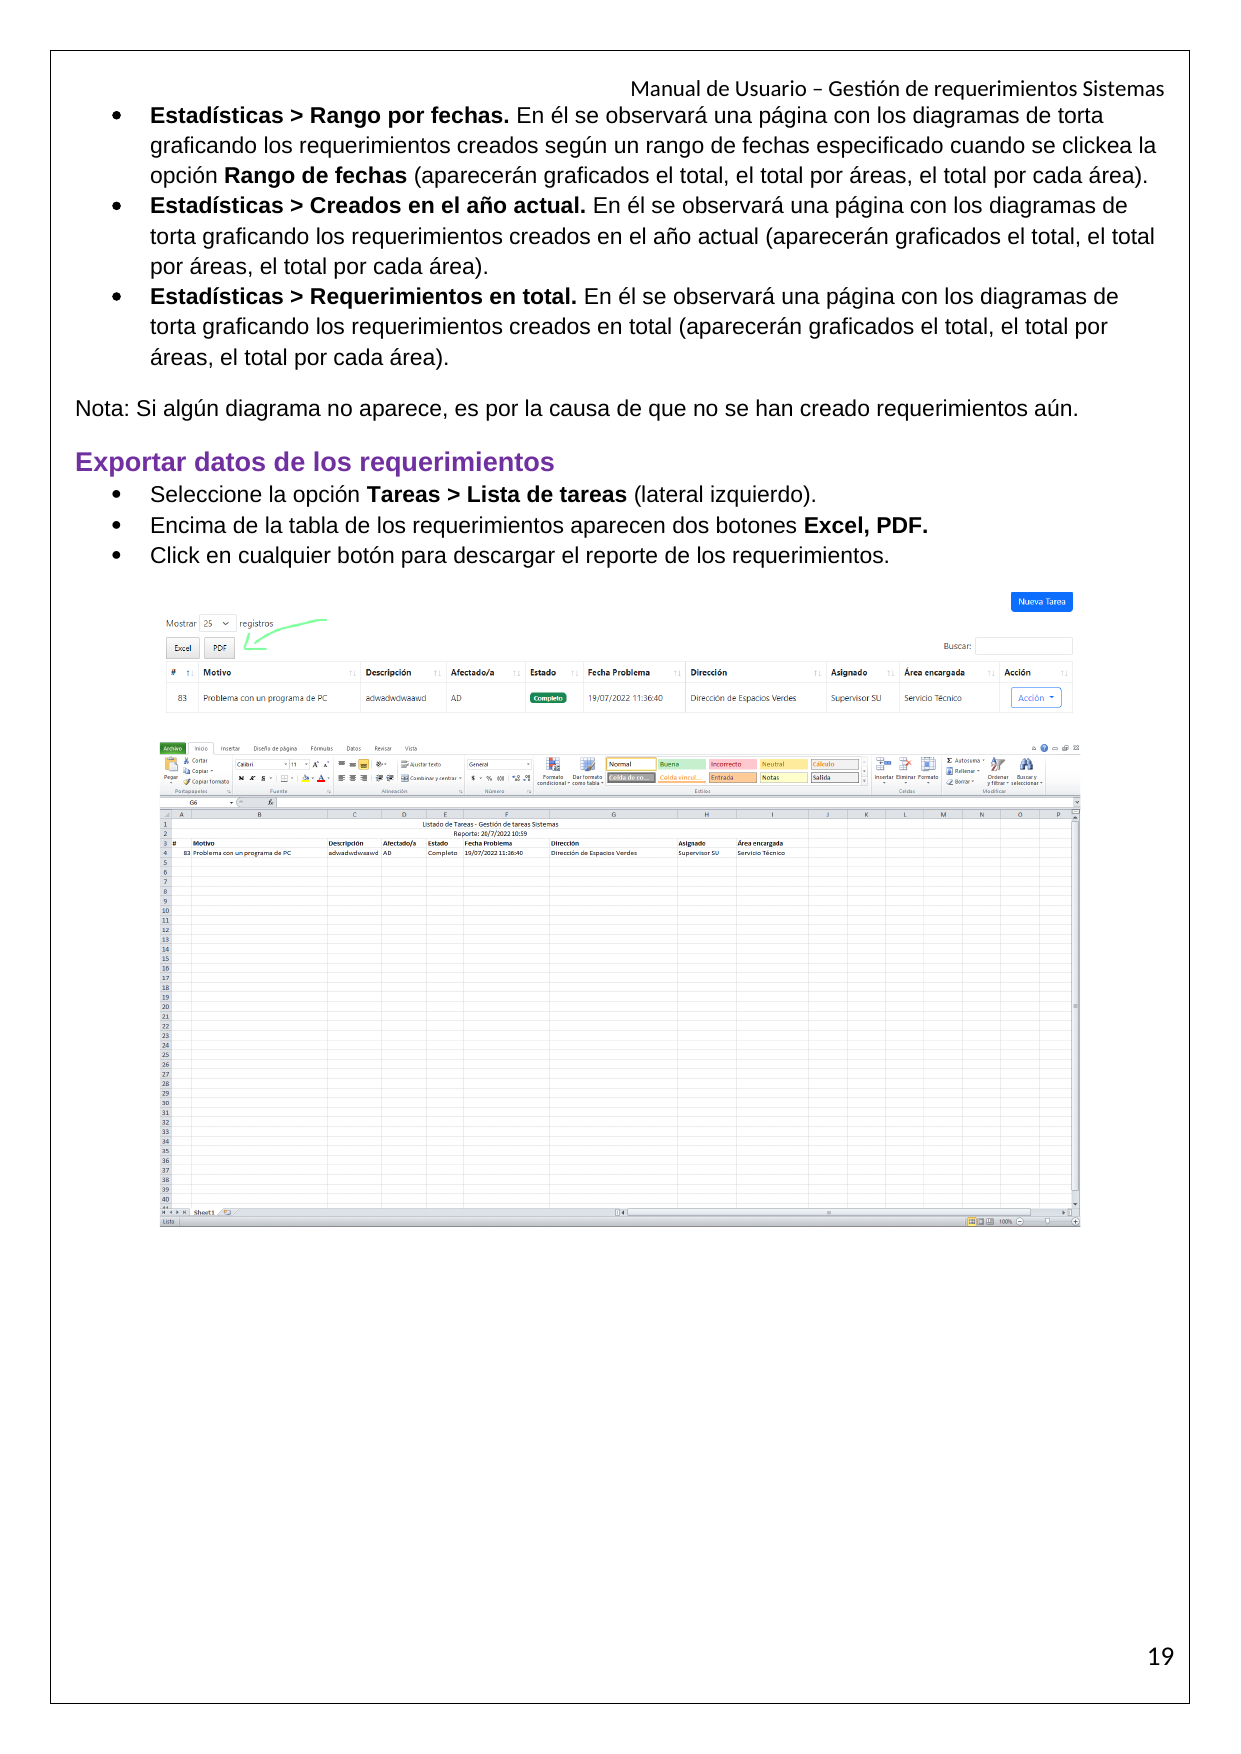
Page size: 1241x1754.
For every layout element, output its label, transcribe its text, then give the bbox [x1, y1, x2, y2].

subtitle Exportar datos de los requerimientos [75, 446, 1165, 477]
list Estadísticas > Creados en el año actual. En él se observará una página con los diagramas de torta graficando los requerimientos creados en el año actual (aparecerán graficados el total, el total por áreas, el total por cada área). [112, 192, 1165, 279]
list Estadísticas > Requerimientos en total. En él se observará una página con los diagramas de torta graficando los requerimientos creados en total (aparecerán graficados el total, el total por áreas, el total por cada área). [112, 283, 1165, 370]
list Estadísticas > Rango por fechas. En él se observará una página con los diagramas de torta graficando los requerimientos creados según un rango de fechas especificado cuando se clickea la opción Rango de fechas (aparecerán graficados el total, el total por áreas, el total por cada área). [112, 102, 1165, 188]
list Encima de la tabla de los requerimientos aparecen dos botones Excel, PDF. [112, 512, 1165, 538]
text Nota: Si algún diagrama no aparece, es por la causa de que no se han creado requerimientos aún. [75, 394, 1165, 421]
list Seleccione la opción Tareas > Lista de tareas (lateral izquierdo). [112, 481, 1165, 508]
list Click en cualquier botón para descargar el reporte de los requerimientos. [112, 542, 1165, 568]
picture [159, 742, 1081, 1227]
picture [159, 592, 1081, 718]
